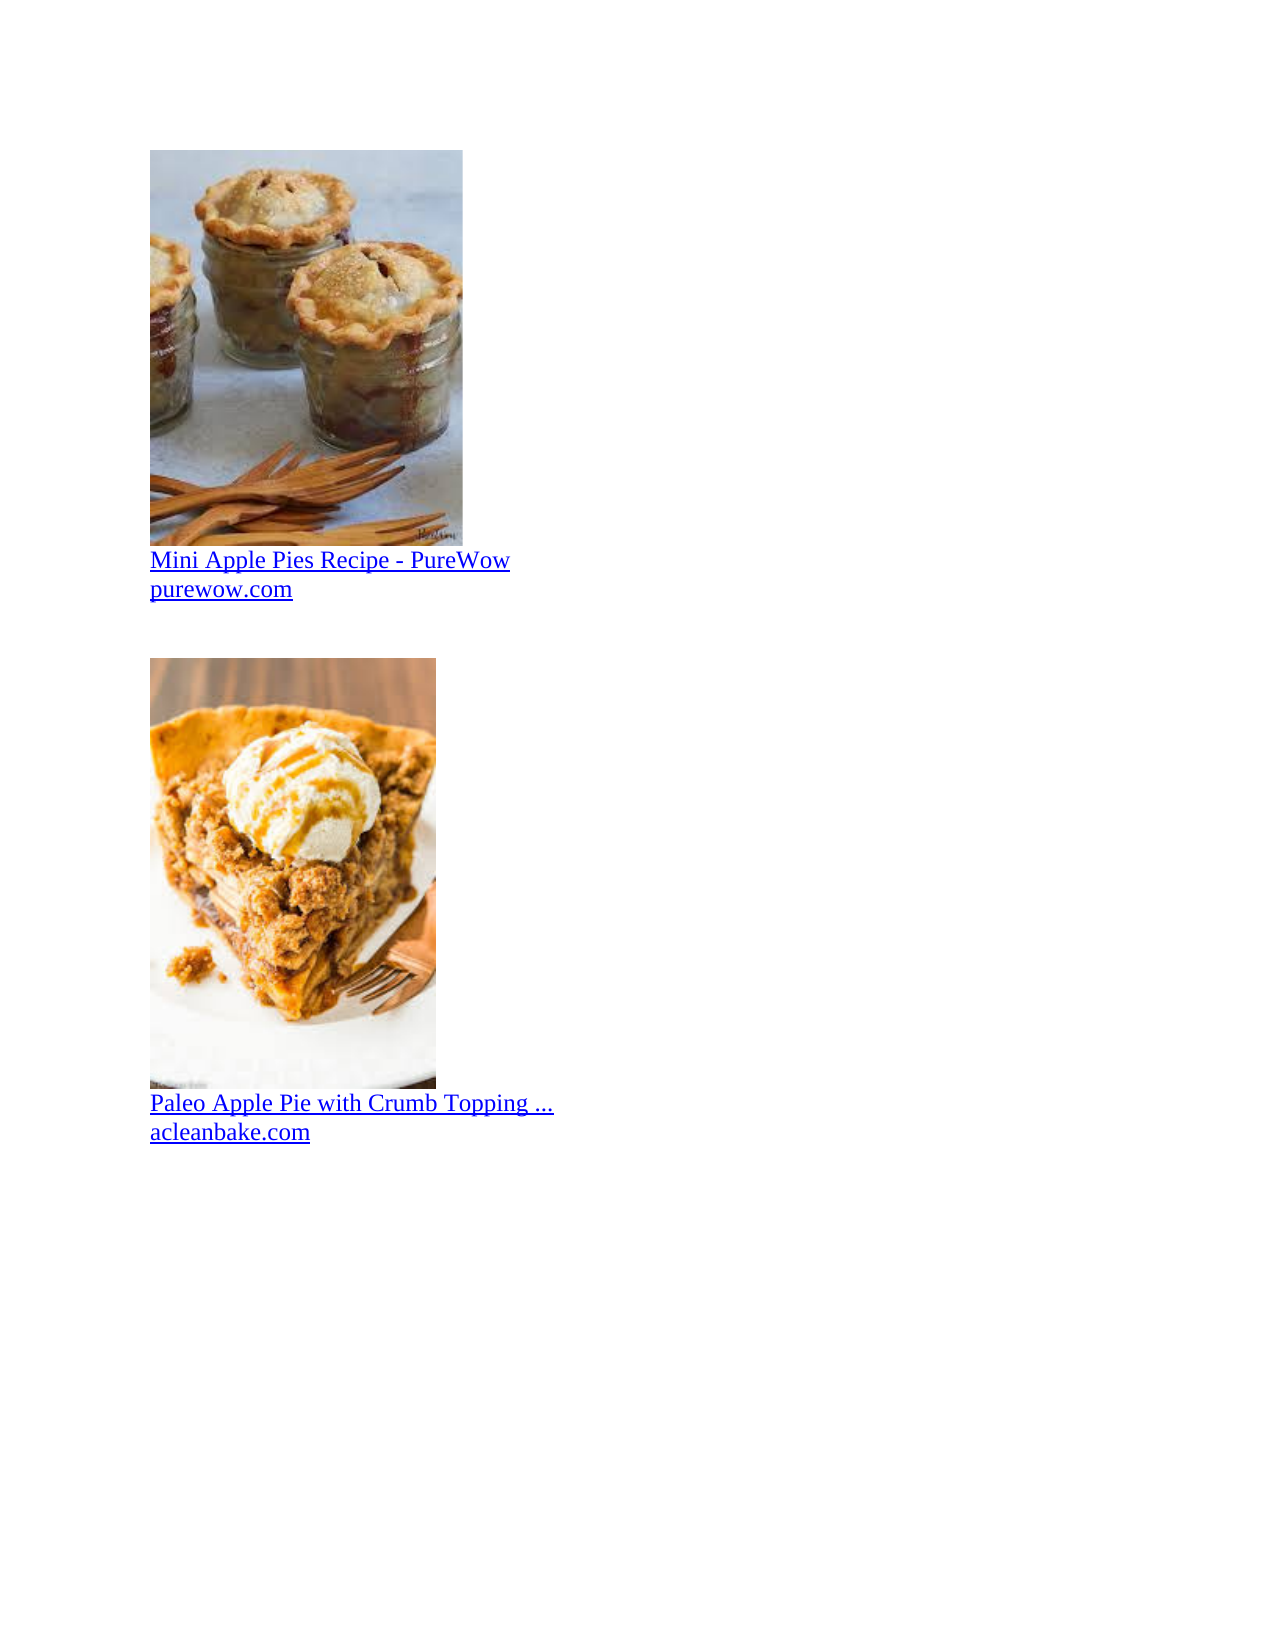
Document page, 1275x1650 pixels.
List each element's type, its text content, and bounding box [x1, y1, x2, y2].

text acleanbake.com [150, 1117, 1125, 1146]
text Mini Apple Pies Recipe - PureWow [150, 545, 1125, 574]
picture [150, 658, 436, 1089]
text purewow.com [150, 574, 1125, 603]
picture [150, 150, 463, 546]
text Paleo Apple Pie with Crumb Topping ... [150, 1088, 1125, 1117]
